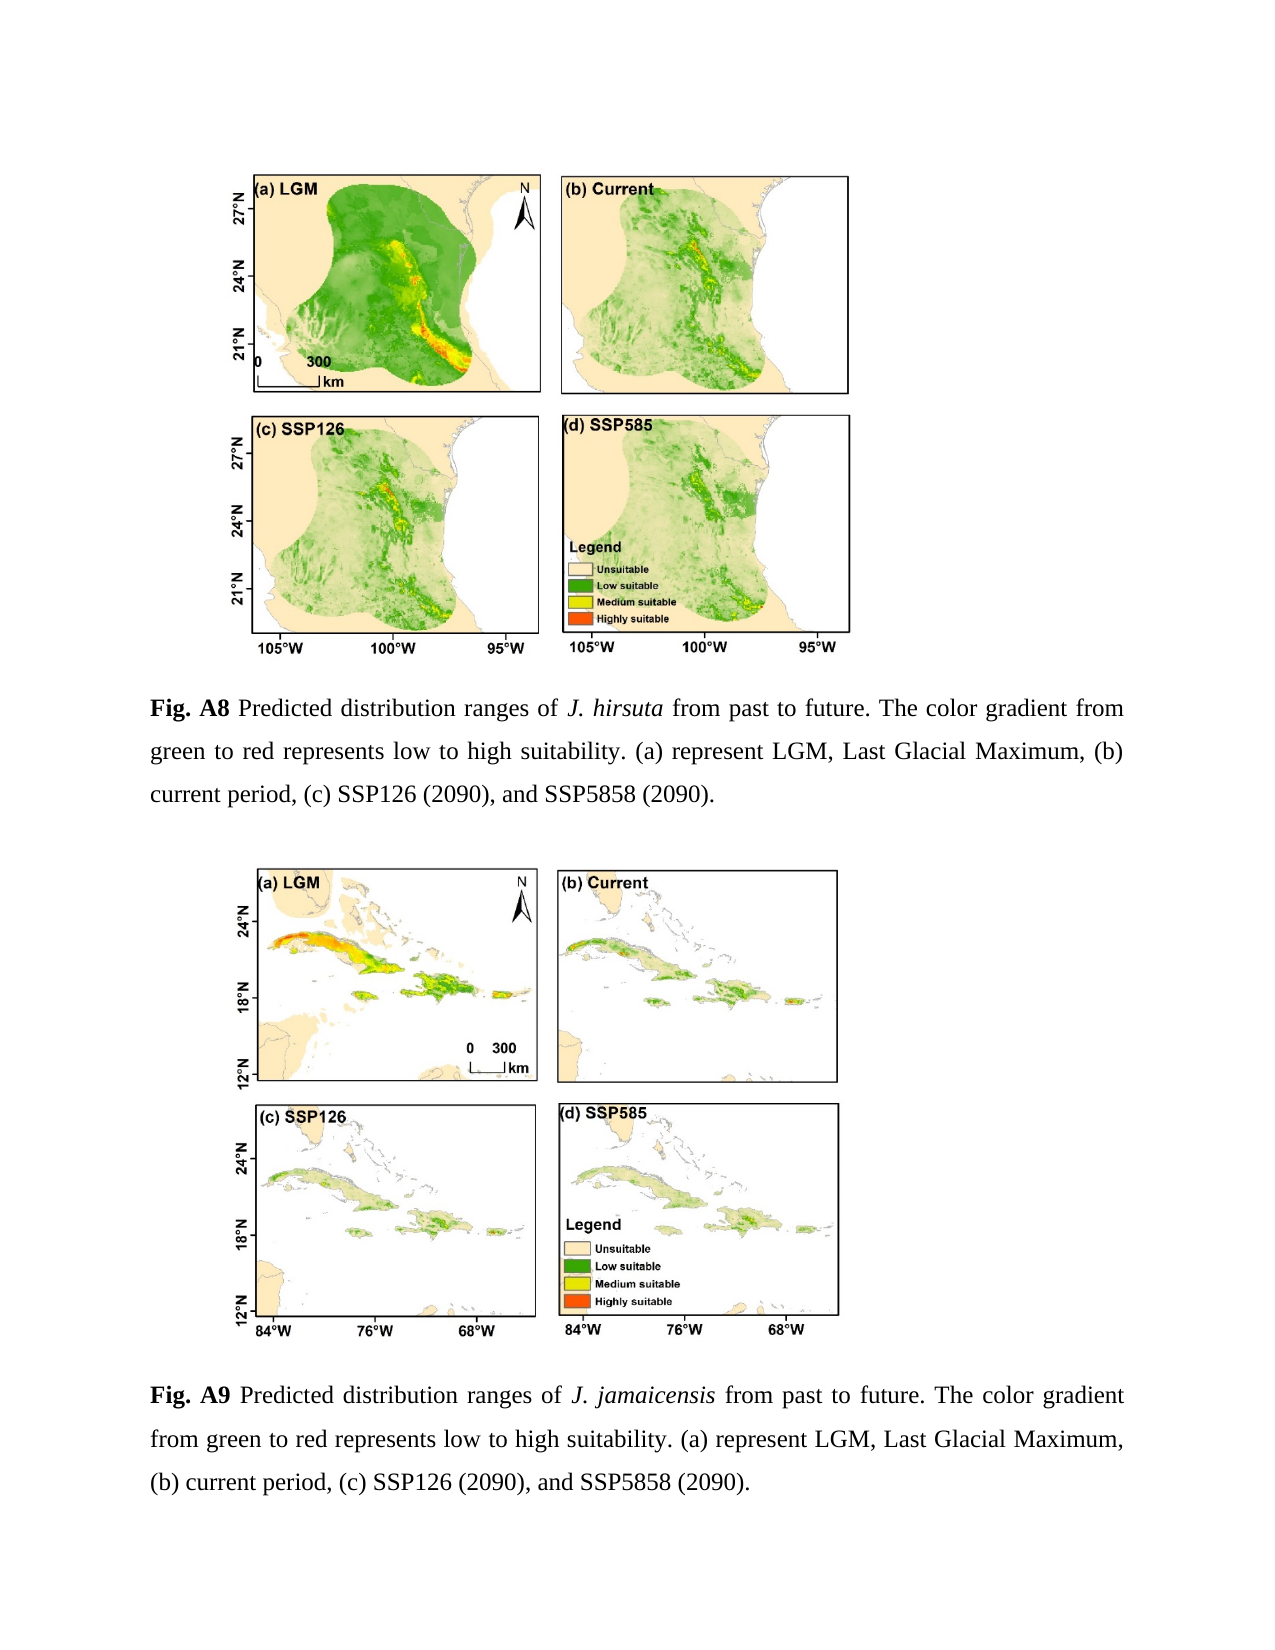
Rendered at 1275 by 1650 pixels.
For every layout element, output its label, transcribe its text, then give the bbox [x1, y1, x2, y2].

picture [225, 851, 852, 1352]
picture [225, 150, 861, 664]
text Fig. A9 Predicted distribution ranges of J. jamaicensis from past to future. The color gradient from green to red represents low to high suitability. (a) represent LGM, Last Glacial Maximum, (b) current period, (c) SSP126 (2090), and SSP5858 (2090). [150, 1381, 1125, 1496]
text Fig. A8 Predicted distribution ranges of J. hirsuta from past to future. The color gradient from green to red represents low to high suitability. (a) represent LGM, Last Glacial Maximum, (b) current period, (c) SSP126 (2090), and SSP5858 (2090). [150, 693, 1125, 808]
